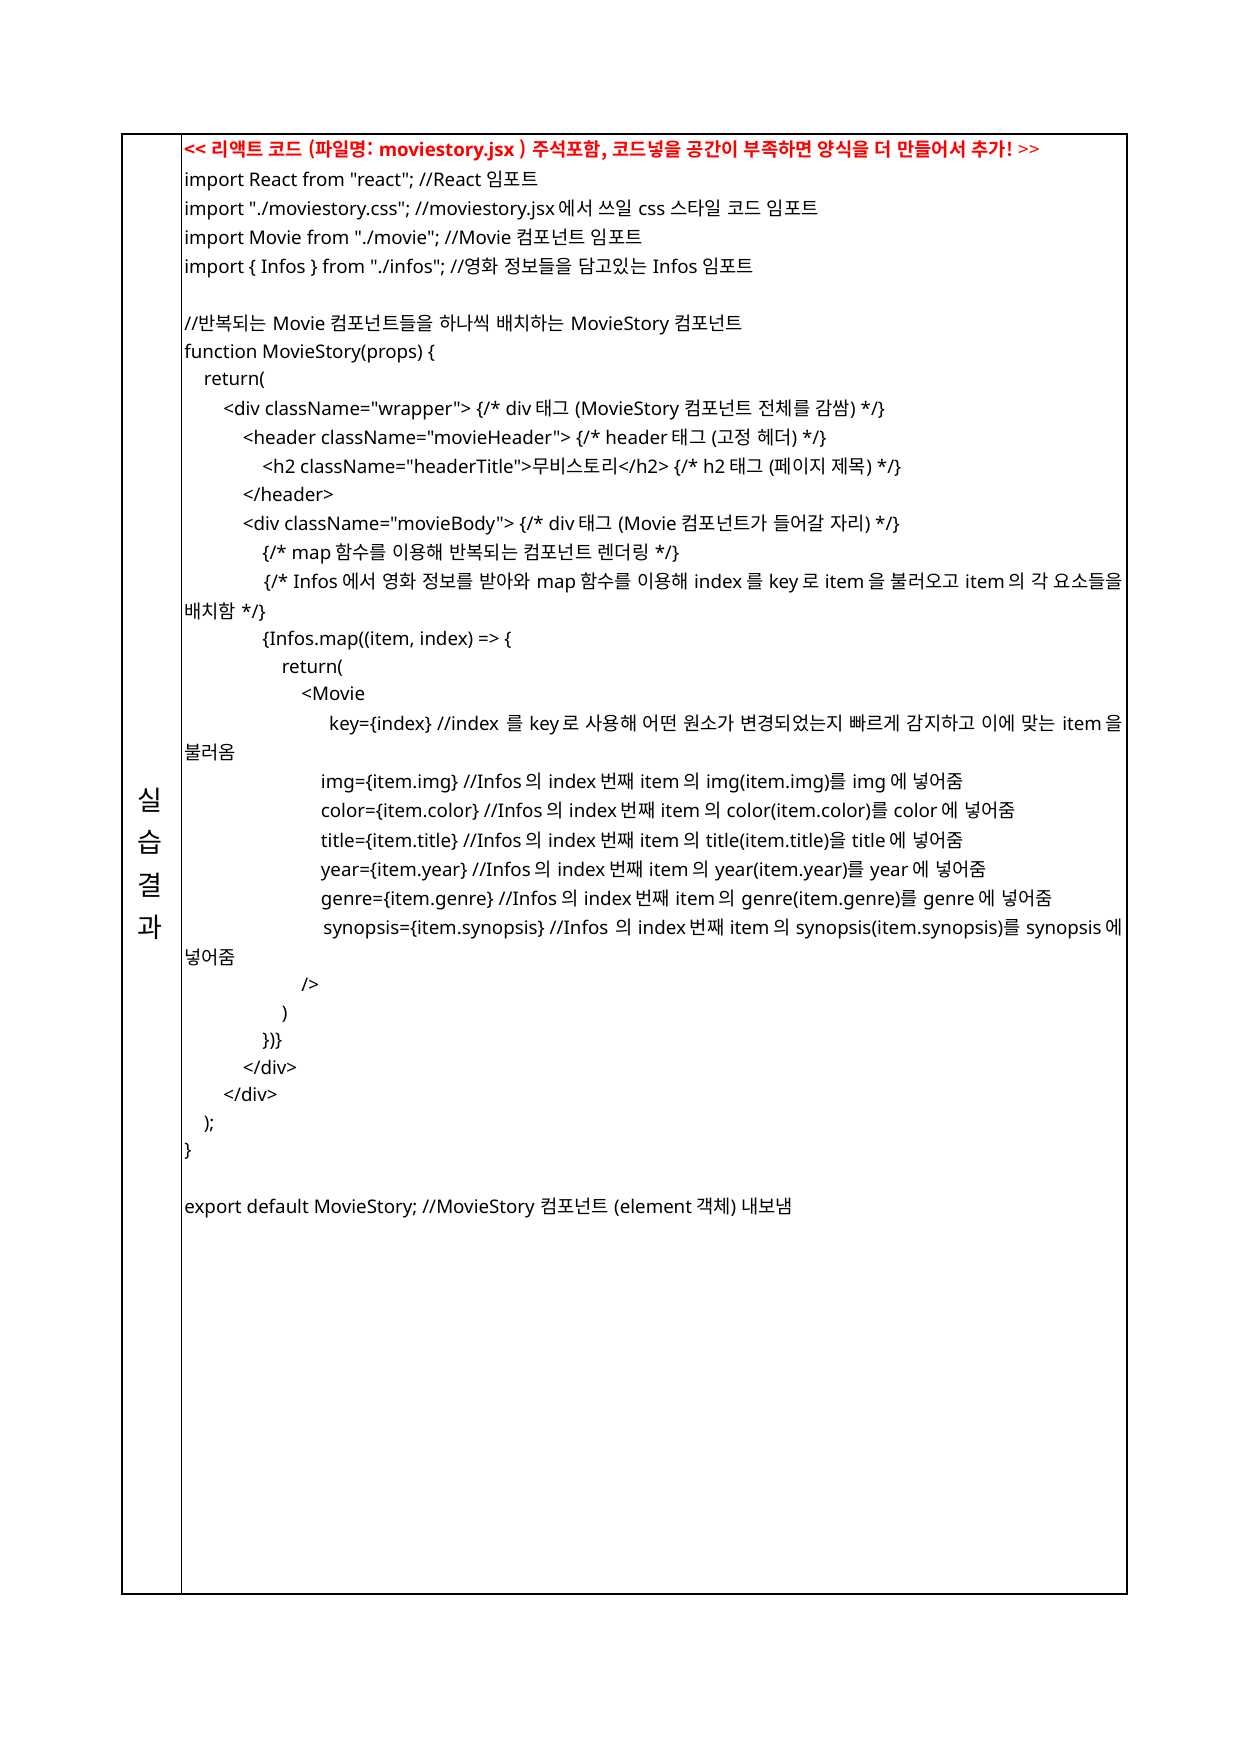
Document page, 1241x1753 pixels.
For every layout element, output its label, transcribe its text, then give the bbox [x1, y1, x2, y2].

table_header << 리액트 코드 (파일명: moviestory.jsx ) 주석포함, 코드넣을 공간이 부족하면 양식을 더 만들어서 추가! >> import React from "react"; //React 임포트 import "./moviestory.css"; //moviestory.jsx에서 쓰일 css 스타일 코드 임포트 import Movie from "./movie"; //Movie 컴포넌트 임포트 import { Infos } from "./infos"; //영화 정보들을 담고있는 Infos 임포트 //반복되는 Movie 컴포넌트들을 하나씩 배치하는 MovieStory 컴포넌트 function MovieStory(props) { return( <div className="wrapper"> {/* div태그 (MovieStory 컴포넌트 전체를 감쌈) */} <header className="movieHeader"> {/* header태그 (고정 헤더) */} <h2 className="headerTitle">무비스토리</h2> {/* h2태그 (페이지 제목) */} </header> <div className="movieBody"> {/* div태그 (Movie 컴포넌트가 들어갈 자리) */} {/* map함수를 이용해 반복되는 컴포넌트 렌더링 */} {/* Infos에서 영화 정보를 받아와 map함수를 이용해 index를 key로 item을 불러오고 item의 각 요소들을 배치함 */} {Infos.map((item, index) => { return( <Movie key={index} //index를 key로 사용해 어떤 원소가 변경되었는지 빠르게 감지하고 이에 맞는 item을 불러옴 img={item.img} //Infos의 index번째 item의 img(item.img)를 img에 넣어줌 color={item.color} //Infos의 index번째 item의 color(item.color)를 color에 넣어줌 title={item.title} //Infos의 index번째 item의 title(item.title)을 title에 넣어줌 year={item.year} //Infos의 index번째 item의 year(item.year)를 year에 넣어줌 genre={item.genre} //Infos의 index번째 item의 genre(item.genre)를 genre에 넣어줌 synopsis={item.synopsis} //Infos의 index번째 item의 synopsis(item.synopsis)를 synopsis에 넣어줌 /> ) })} </div> </div> ); } export default MovieStory; //MovieStory 컴포넌트 (element객체) 내보냄 [182, 135, 1126, 1592]
table_header 실 습 결 과 [123, 135, 181, 1592]
